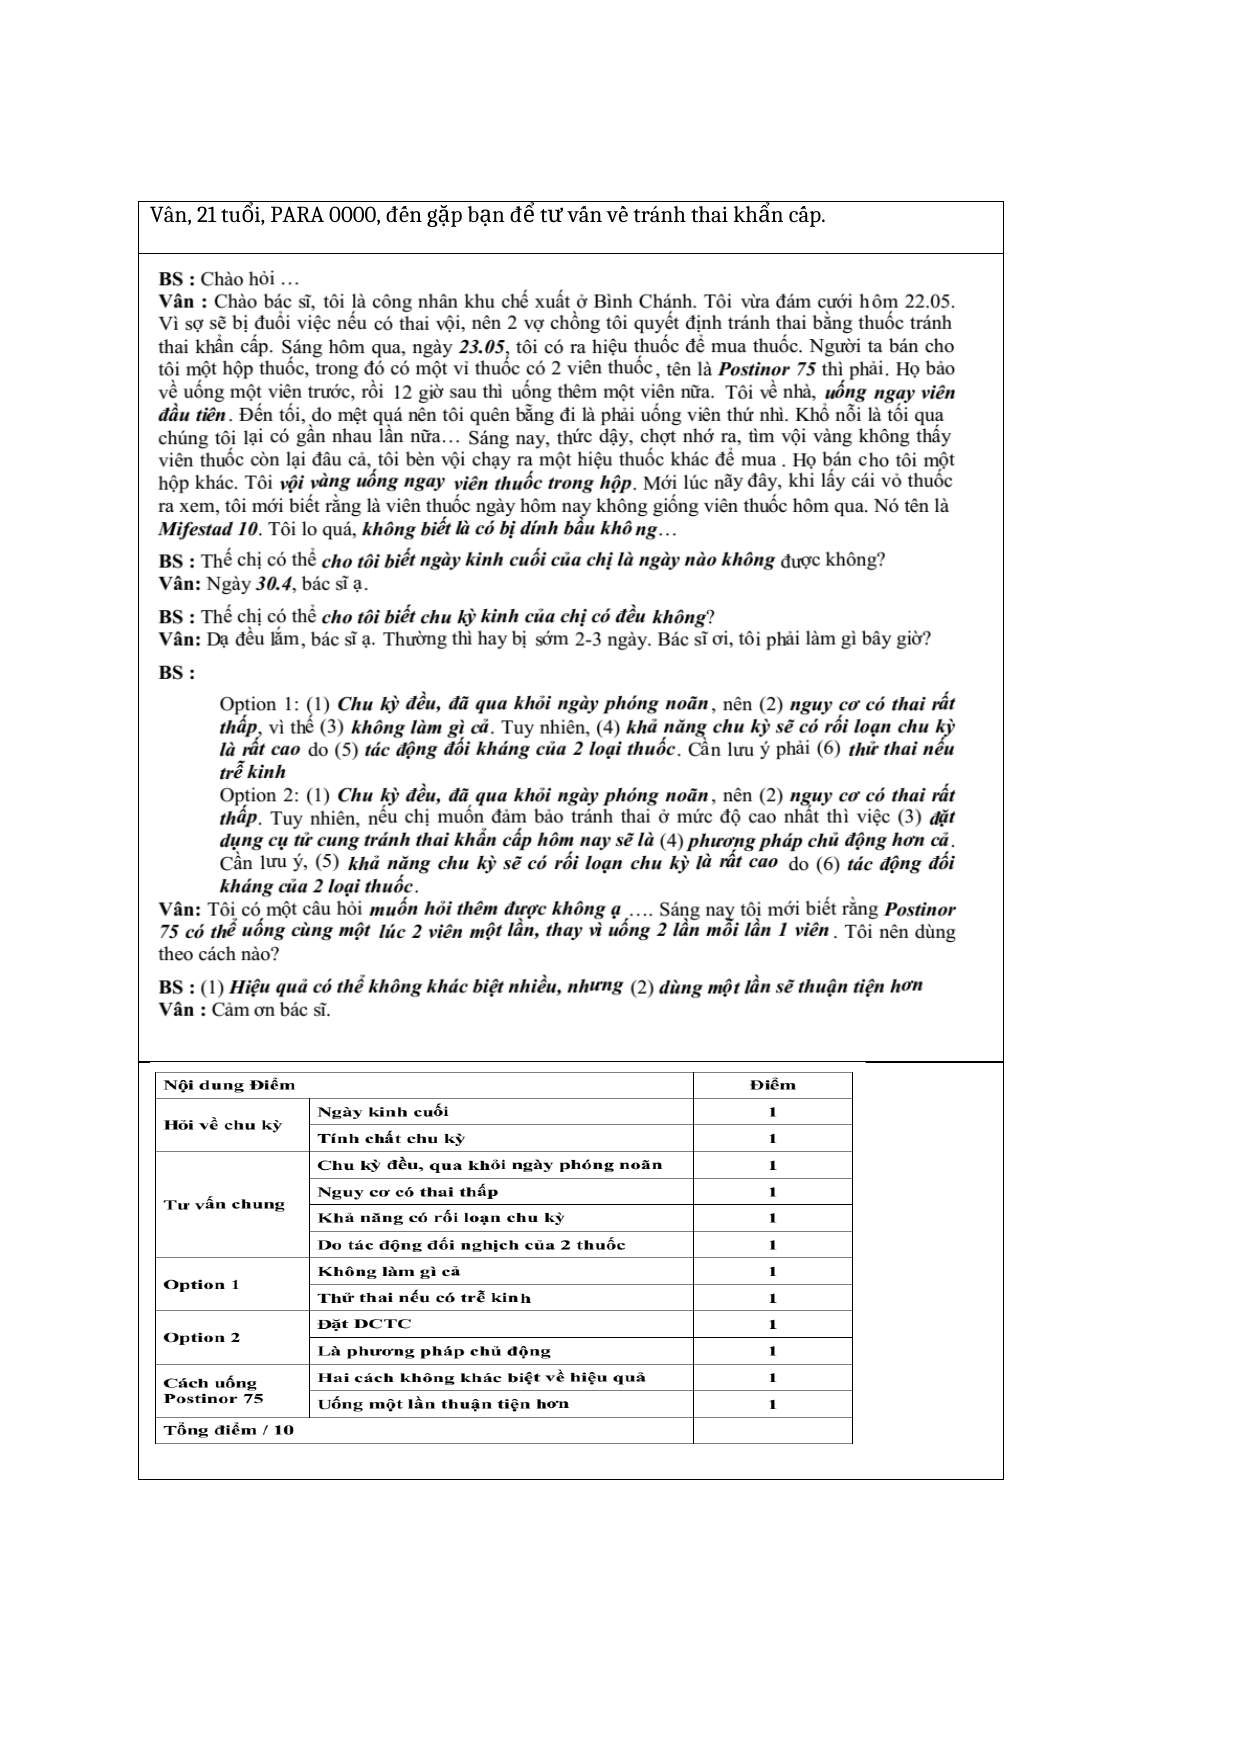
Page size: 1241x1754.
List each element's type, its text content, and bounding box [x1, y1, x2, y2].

picture [150, 1062, 866, 1455]
table_header Vân, 21 tuổi, PARA 0000, đến gặp bạn để tư vấn về tránh thai khẩn cấp. [139, 202, 1003, 253]
picture [150, 254, 977, 1032]
table_cell [139, 254, 1003, 1061]
table_cell [139, 1063, 1003, 1479]
